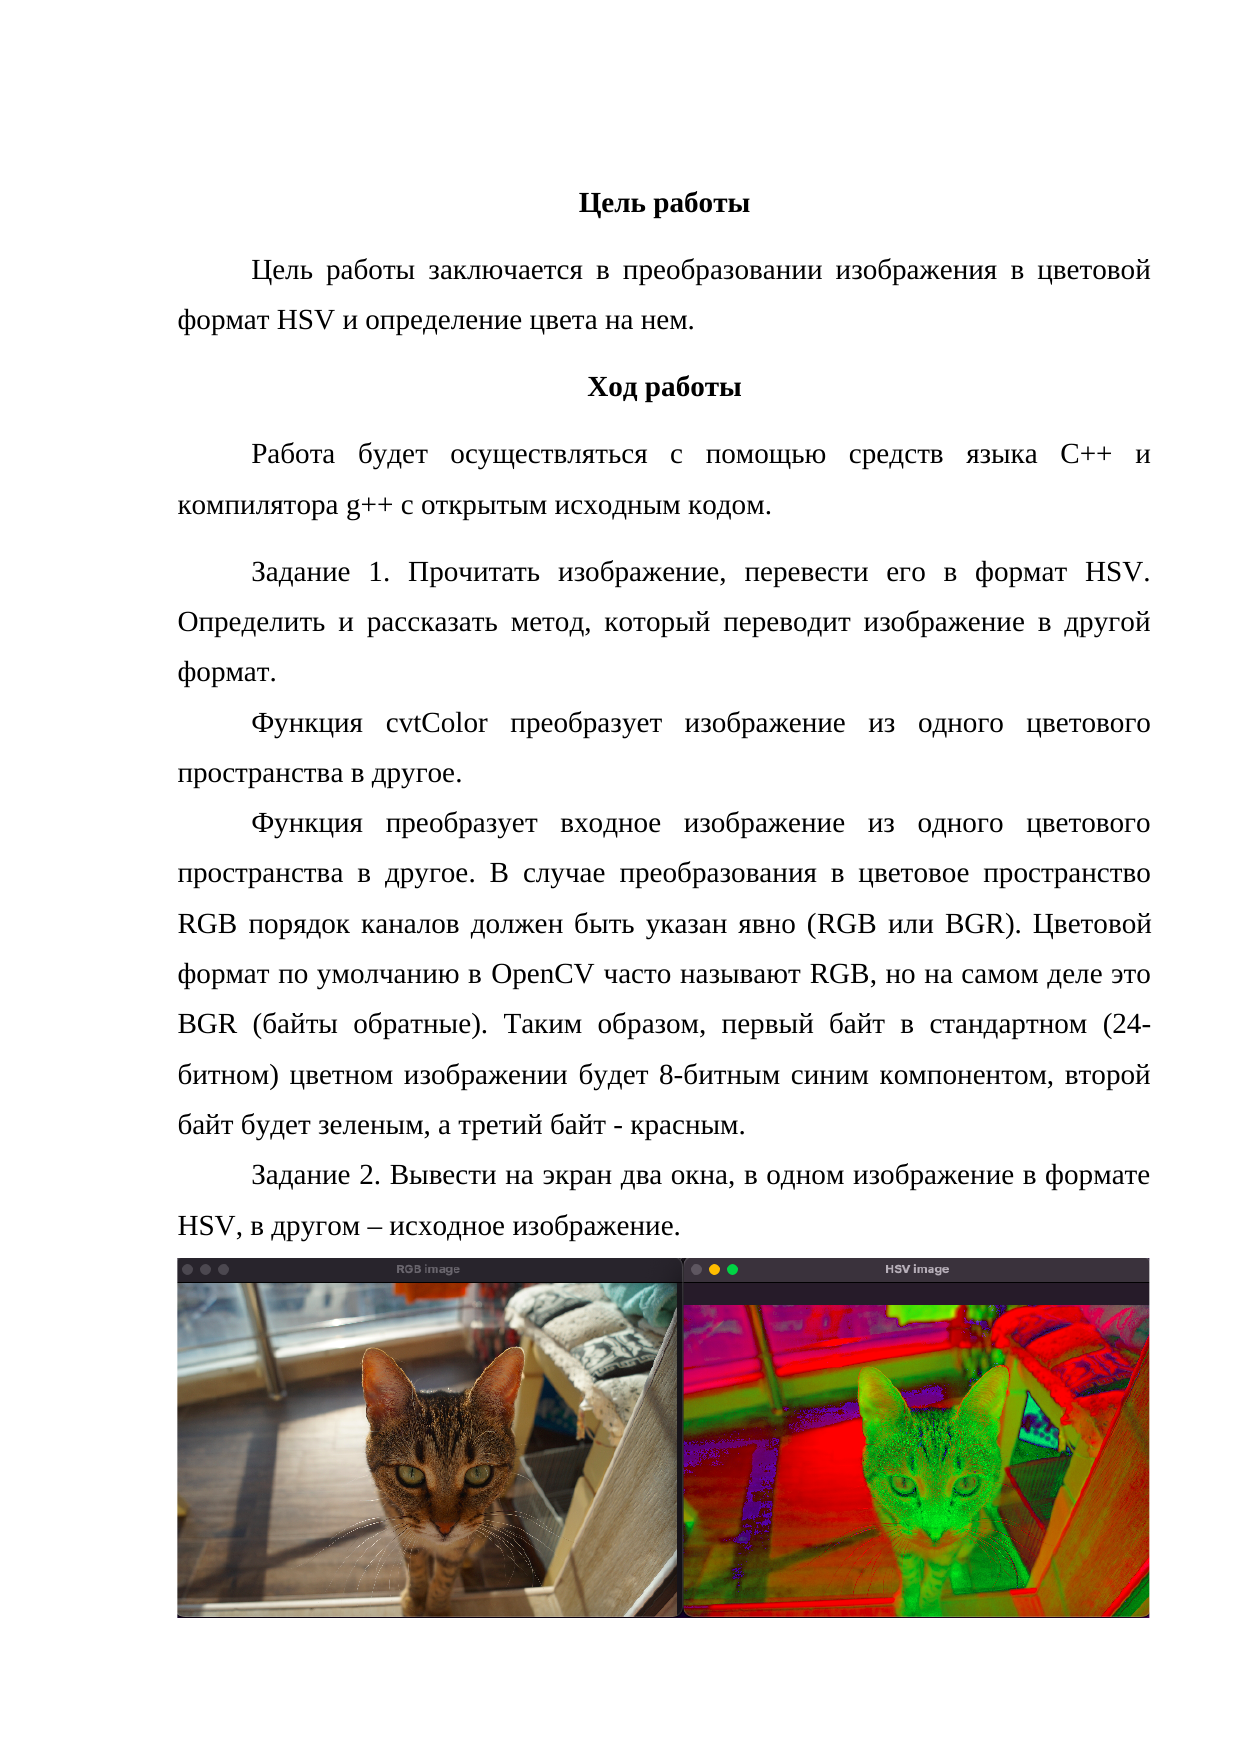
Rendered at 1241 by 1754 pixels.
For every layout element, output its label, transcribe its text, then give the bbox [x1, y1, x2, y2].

text Цель работы заключается в преобразовании изображения в цветовой формат HSV и определение цвета на нем. [177, 252, 1152, 336]
picture [177, 1258, 1150, 1618]
text Ход работы [177, 369, 1152, 403]
list Задание 2. Вывести на экран два окна, в одном изображение в формате HSV, в другом – исходное изображение. [177, 1157, 1152, 1241]
text Функция преобразует входное изображение из одного цветового пространства в другое. В случае преобразования в цветовое пространство RGB порядок каналов должен быть указан явно (RGB или BGR). Цветовой формат по умолчанию в OpenCV часто называют RGB, но на самом деле это BGR (байты обратные). Таким образом, первый байт в стандартном (24-битном) цветном изображении будет 8-битным синим компонентом, второй байт будет зеленым, а третий байт - красным. [177, 805, 1152, 1141]
list Задание 1. Прочитать изображение, перевести его в формат HSV. Определить и рассказать метод, который переводит изображение в другой формат. [177, 554, 1152, 688]
list Функция cvtColor преобразует изображение из одного цветового пространства в другое. [177, 705, 1152, 788]
text Работа будет осуществляться с помощью средств языка С++ и компилятора g++ c открытым исходным кодом. [177, 436, 1152, 520]
text Цель работы [177, 185, 1152, 219]
